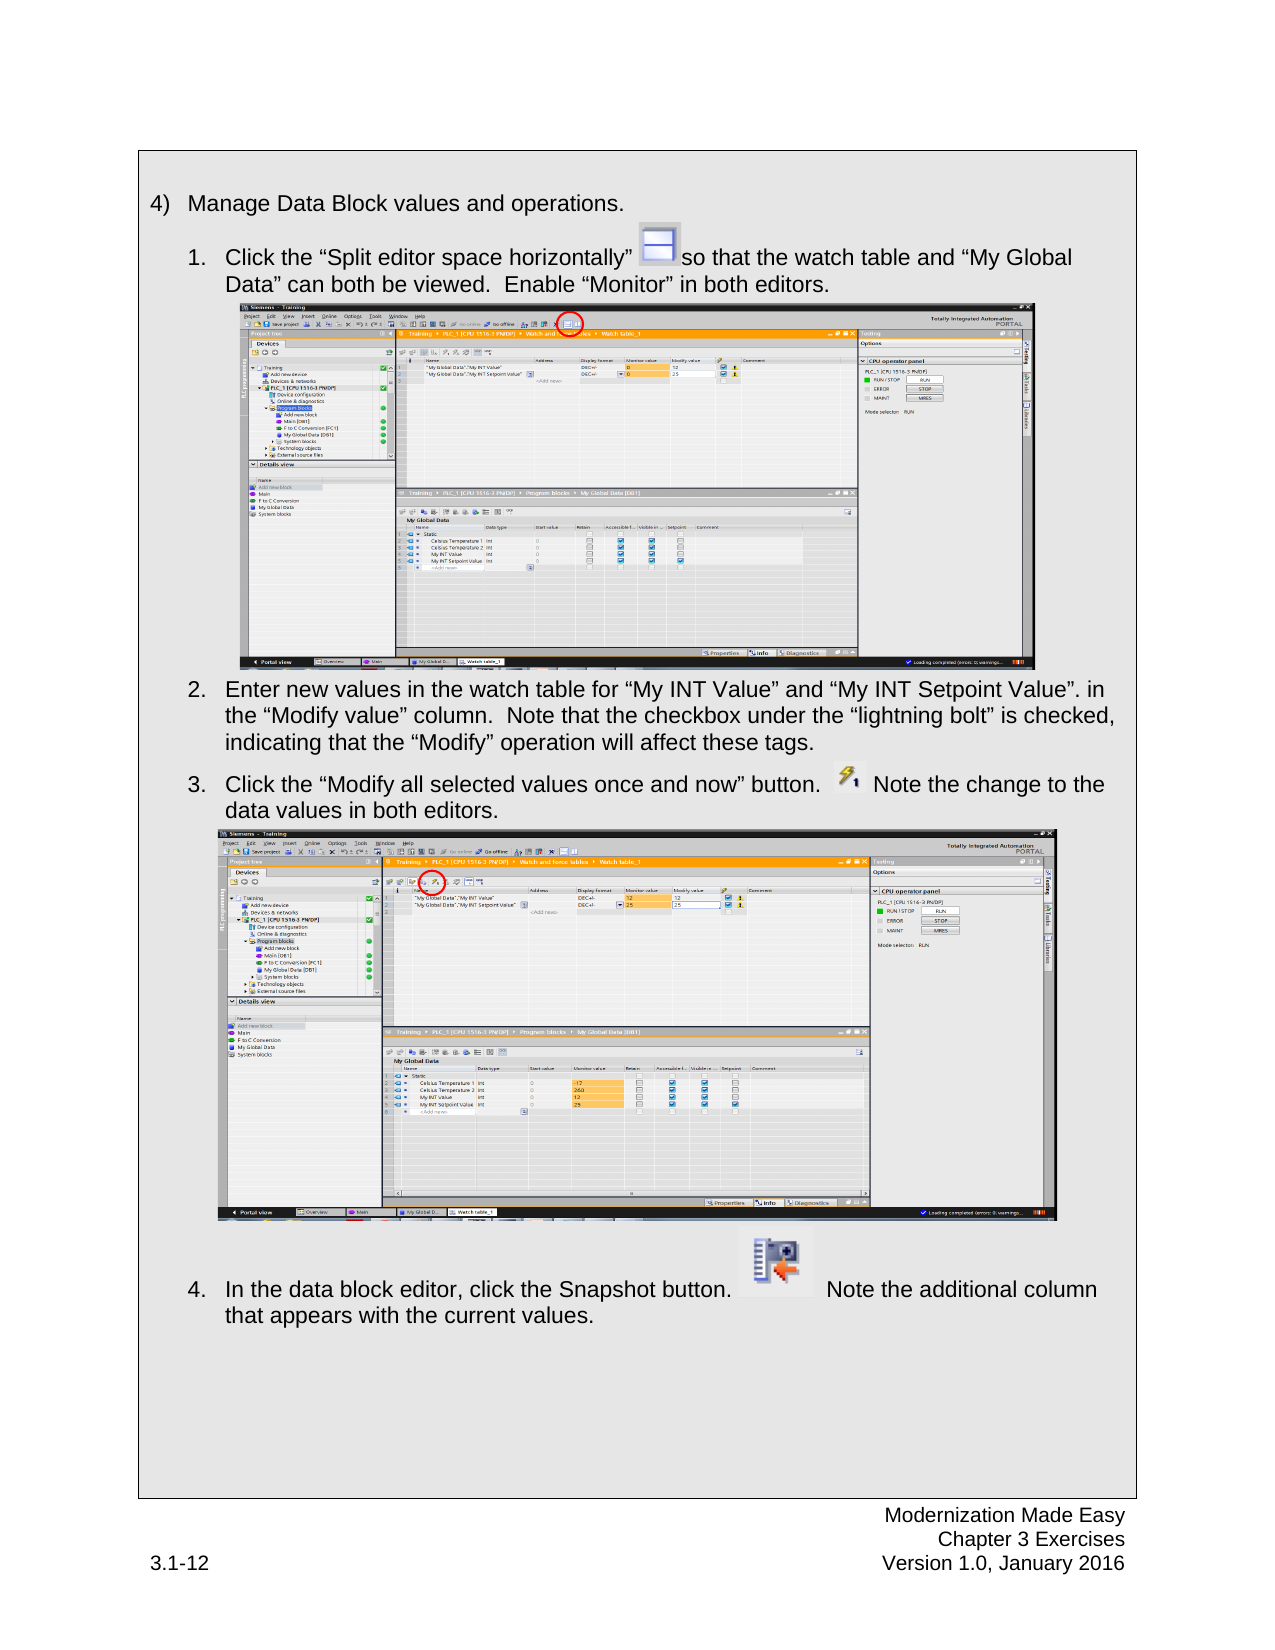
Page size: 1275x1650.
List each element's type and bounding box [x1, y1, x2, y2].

picture [239, 303, 1036, 670]
picture [217, 829, 1058, 1221]
picture [638, 222, 682, 266]
picture [833, 761, 867, 793]
table_header [139, 151, 1136, 1498]
picture [738, 1226, 814, 1298]
